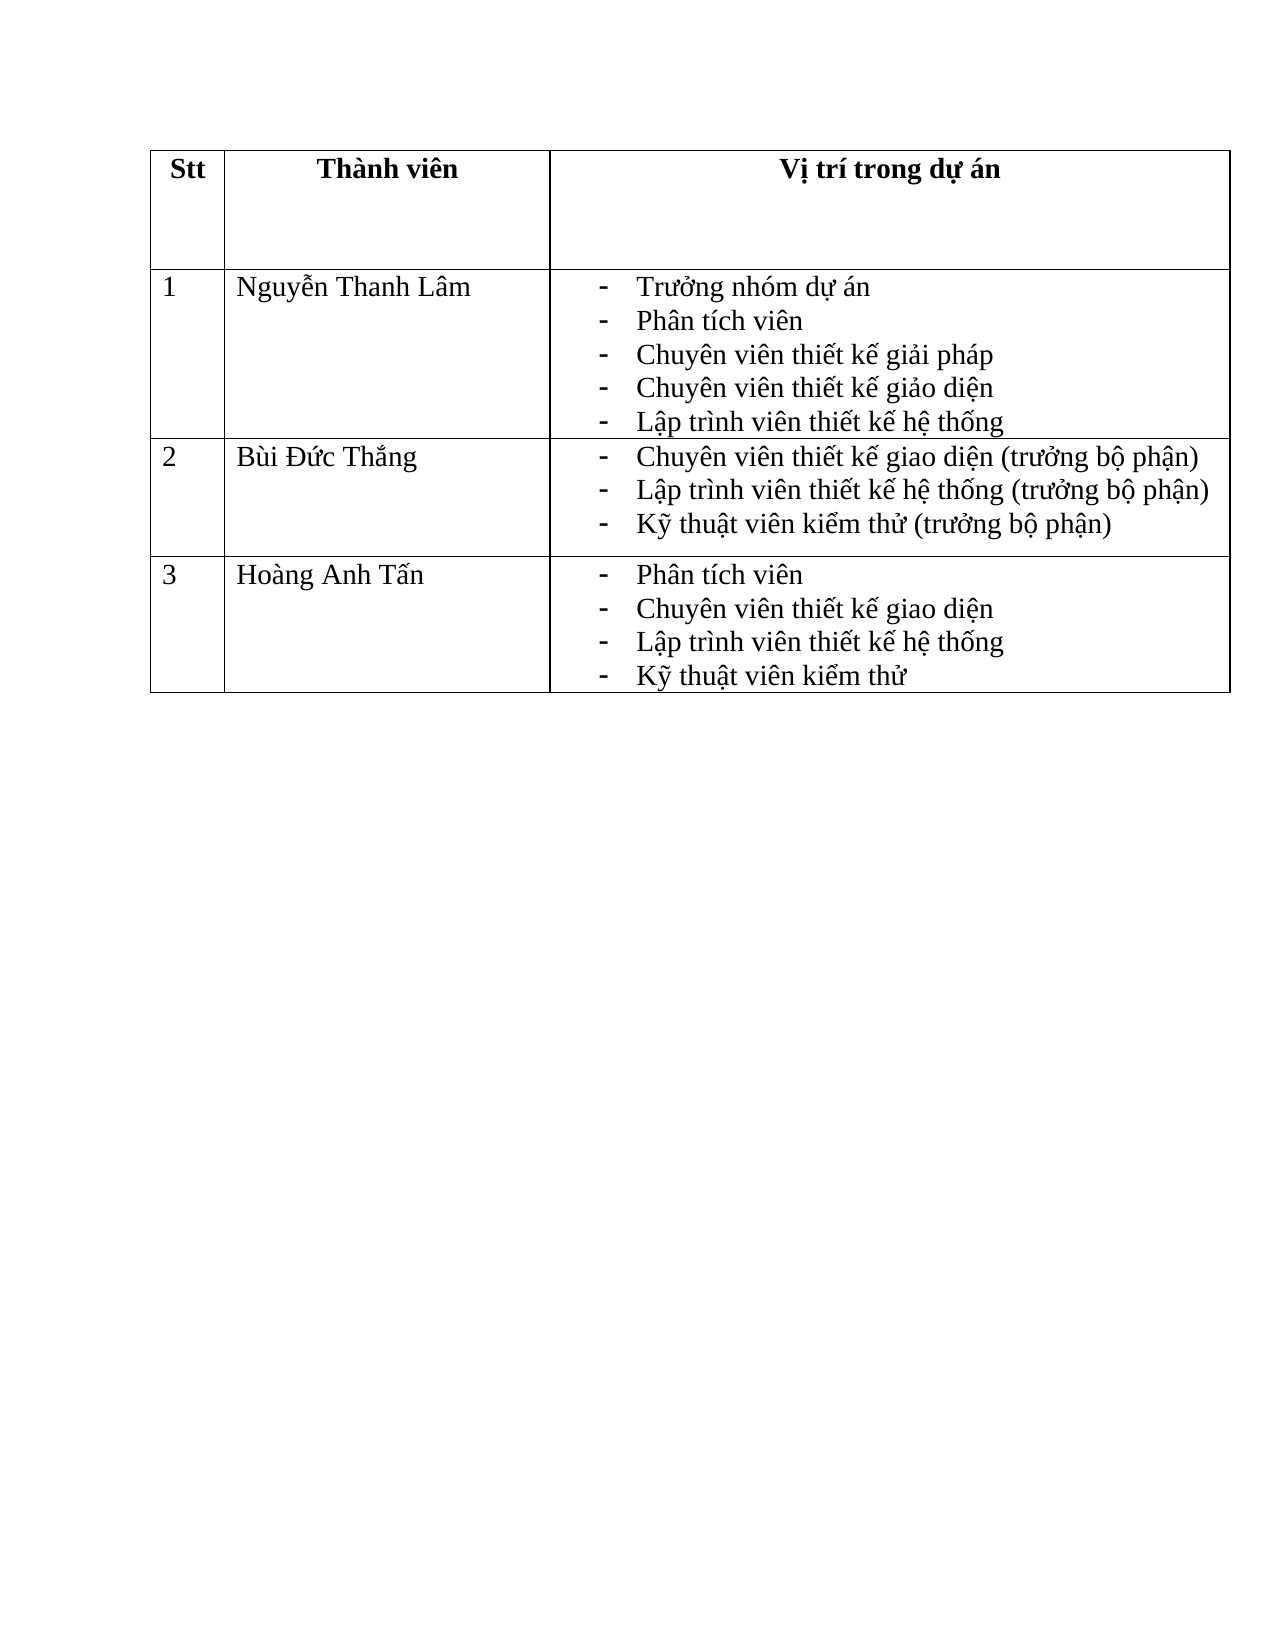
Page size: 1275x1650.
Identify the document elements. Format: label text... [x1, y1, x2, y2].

table_cell Chuyên viên thiết kế giao diện (trưởng bộ phận) Lập trình viên thiết kế hệ thống (trưởng bộ phận) Kỹ thuật viên kiểm thử (trưởng bộ phận) [551, 439, 1229, 556]
table_cell Bùi Đức Thắng [225, 439, 549, 556]
table_cell Phân tích viên Chuyên viên thiết kế giao diện Lập trình viên thiết kế hệ thống Kỹ thuật viên kiểm thử [551, 557, 1229, 692]
table_cell Nguyễn Thanh Lâm [225, 270, 549, 438]
table_cell Trưởng nhóm dự án Phân tích viên Chuyên viên thiết kế giải pháp Chuyên viên thiết kế giảo diện Lập trình viên thiết kế hệ thống [551, 270, 1229, 438]
table_cell 3 [151, 557, 224, 692]
table_cell Hoàng Anh Tấn [225, 557, 549, 692]
table_header Vị trí trong dự án [551, 151, 1229, 268]
table_header Stt [151, 151, 224, 268]
table_cell 2 [151, 439, 224, 556]
table_header Thành viên [225, 151, 549, 268]
table_cell 1 [151, 270, 224, 438]
